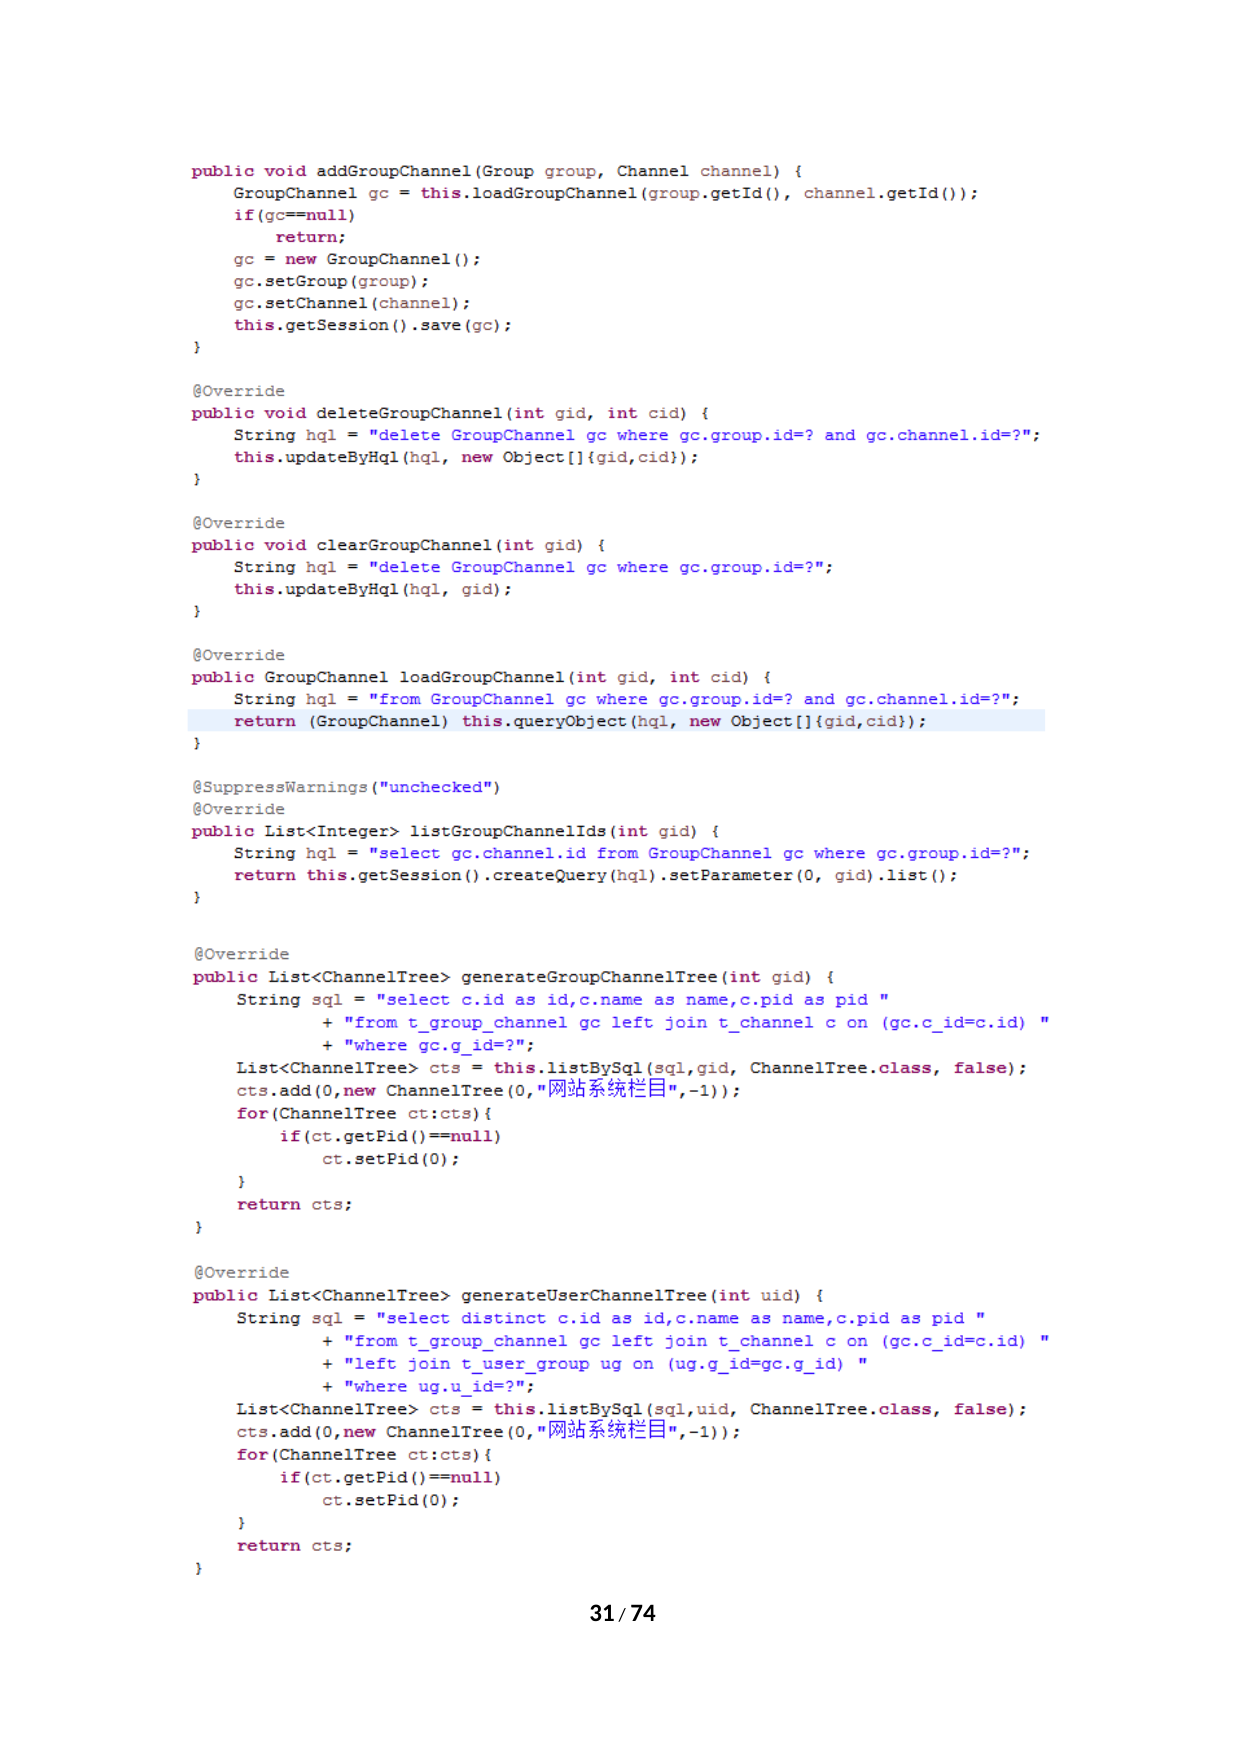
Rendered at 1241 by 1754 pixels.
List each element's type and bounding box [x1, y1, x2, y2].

picture [187, 938, 1058, 1583]
picture [187, 158, 1046, 910]
